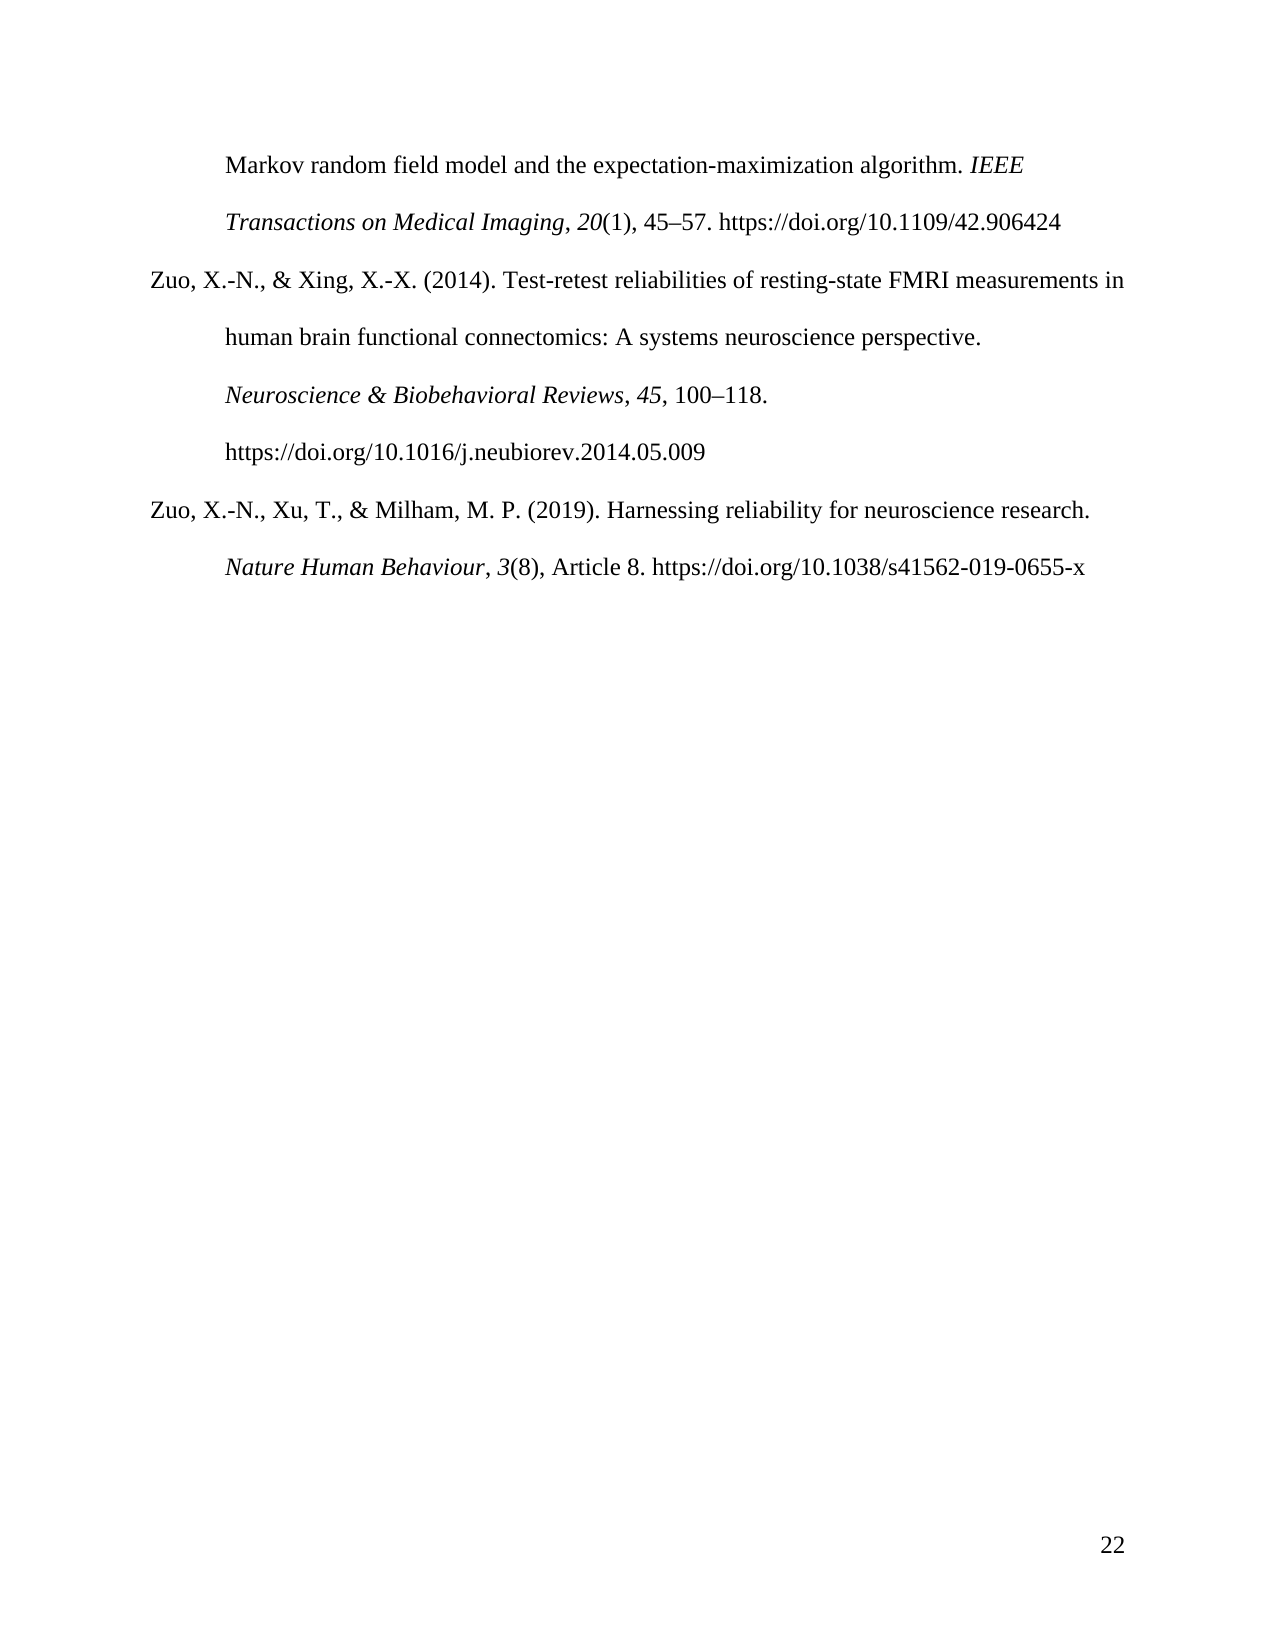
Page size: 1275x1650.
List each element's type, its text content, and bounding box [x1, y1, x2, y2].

text Zuo, X.-N., & Xing, X.-X. (2014). Test-retest reliabilities of resting-state FMRI measurements in human brain functional connectomics: A systems neuroscience perspective. Neuroscience & Biobehavioral Reviews, 45, 100–118. https://doi.org/10.1016/j.neubiorev.2014.05.009 [150, 265, 1125, 466]
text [150, 150, 1125, 236]
text Zuo, X.-N., Xu, T., & Milham, M. P. (2019). Harnessing reliability for neuroscience research. Nature Human Behaviour, 3(8), Article 8. https://doi.org/10.1038/s41562-019-0655-x [150, 495, 1125, 581]
